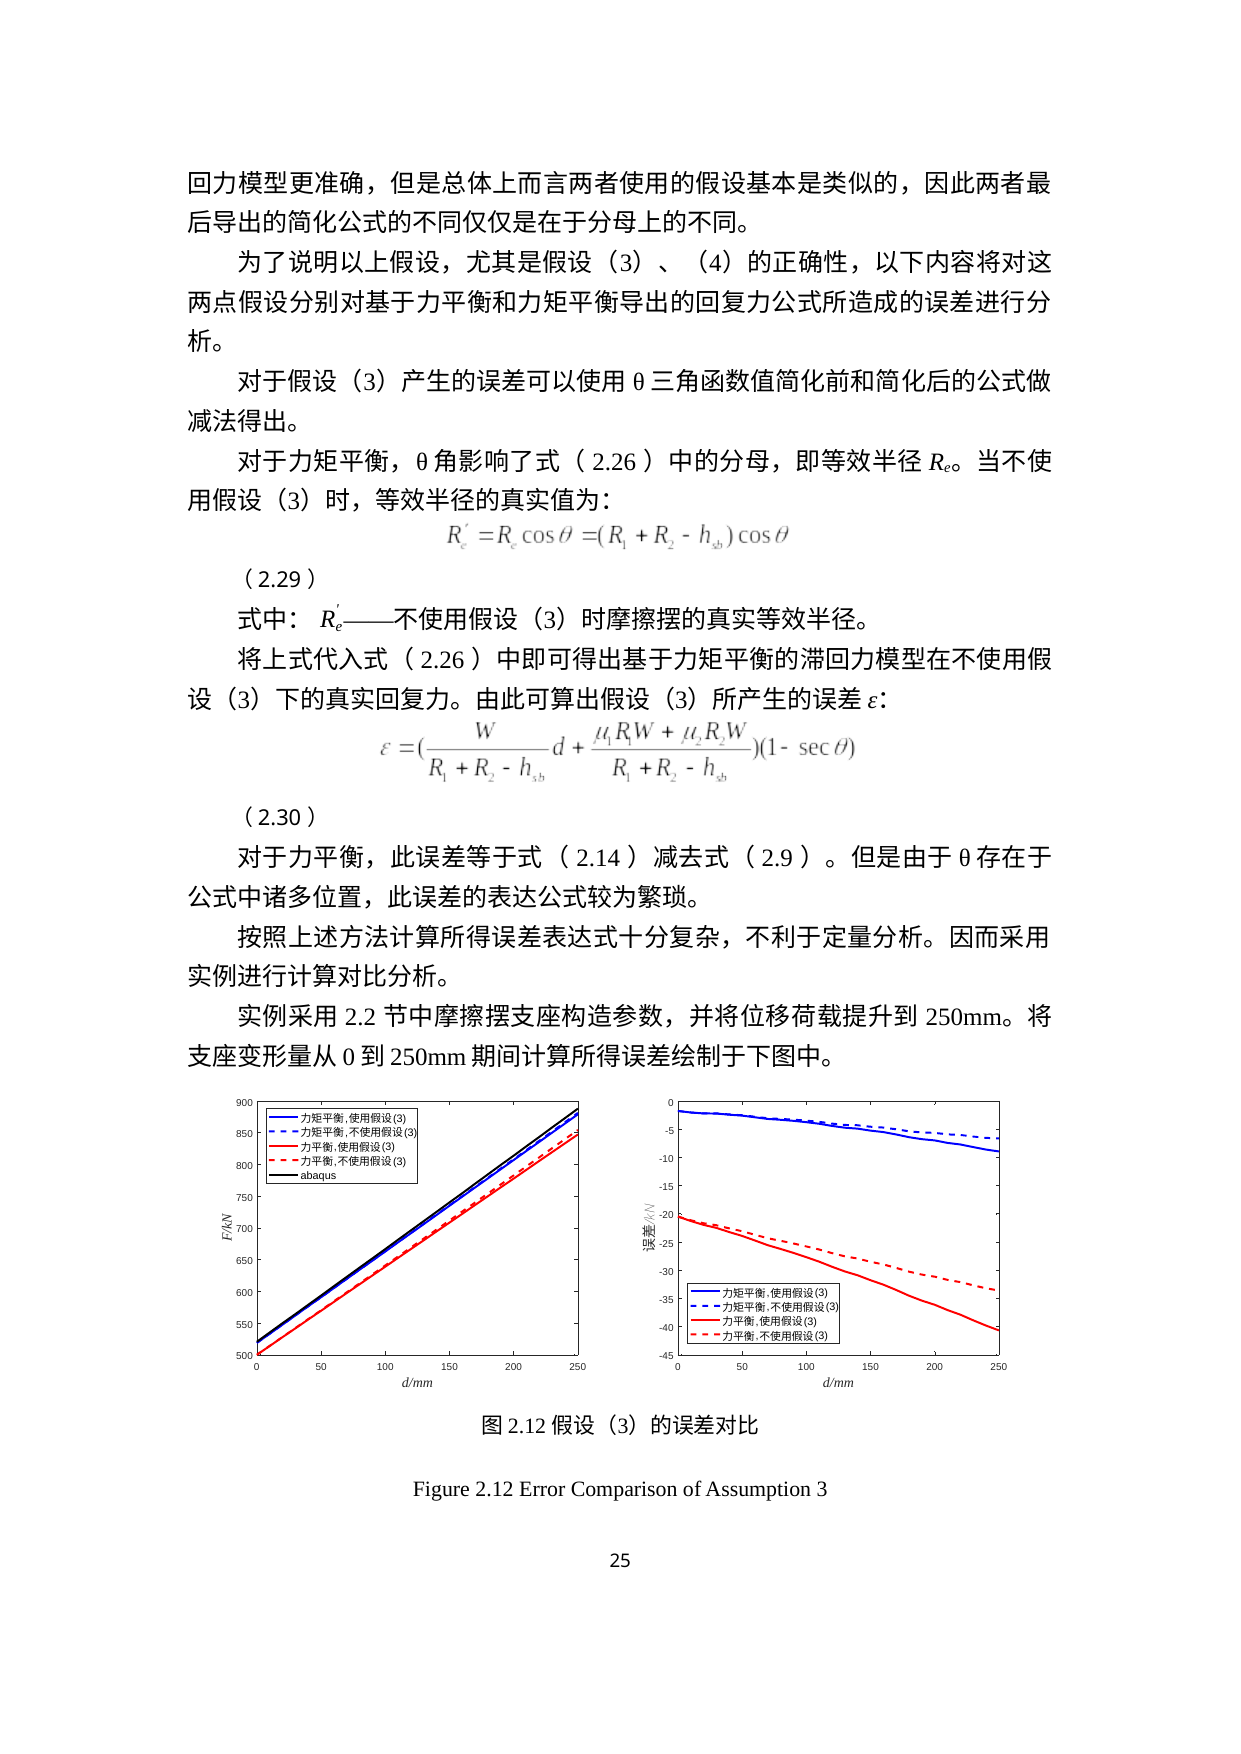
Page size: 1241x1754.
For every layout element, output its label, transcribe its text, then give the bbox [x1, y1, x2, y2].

text 实例采用2.2 节中摩擦摆支座构造参数，并将位移荷载提升到250mm。将支座变形量从0到250mm期间计算所得误差绘制于下图中。 [187, 995, 1053, 1074]
text 为了说明以上假设，尤其是假设（3）、（4）的正确性，以下内容将对这两点假设分别对基于力平衡和力矩平衡导出的回复力公式所造成的误差进行分析。 [187, 241, 1053, 360]
text 对于假设（3）产生的误差可以使用θ三角函数值简化前和简化后的公式做减法得出。 [187, 360, 1053, 439]
text 按照上述方法计算所得误差表达式十分复杂，不利于定量分析。因而采用实例进行计算对比分析。 [187, 916, 1053, 995]
text 将上式代入式（ 2.26 ）中即可得出基于力矩平衡的滞回力模型在不使用假设（3）下的真实回复力。由此可算出假设（3）所产生的误差ε： [187, 638, 1053, 717]
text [187, 161, 1053, 241]
text 对于力平衡，此误差等于式（ 2.14 ）减去式（ 2.9 ）。但是由于θ存在于公式中诸多位置，此误差的表达公式较为繁琐。 [187, 836, 1053, 916]
text 式中： ——不使用假设（3）时摩擦摆的真实等效半径。 [187, 598, 1053, 638]
text 对于力矩平衡，θ角影响了式（ 2.26 ）中的分母，即等效半径Re。当不使用假设（3）时，等效半径的真实值为： [187, 439, 1053, 519]
